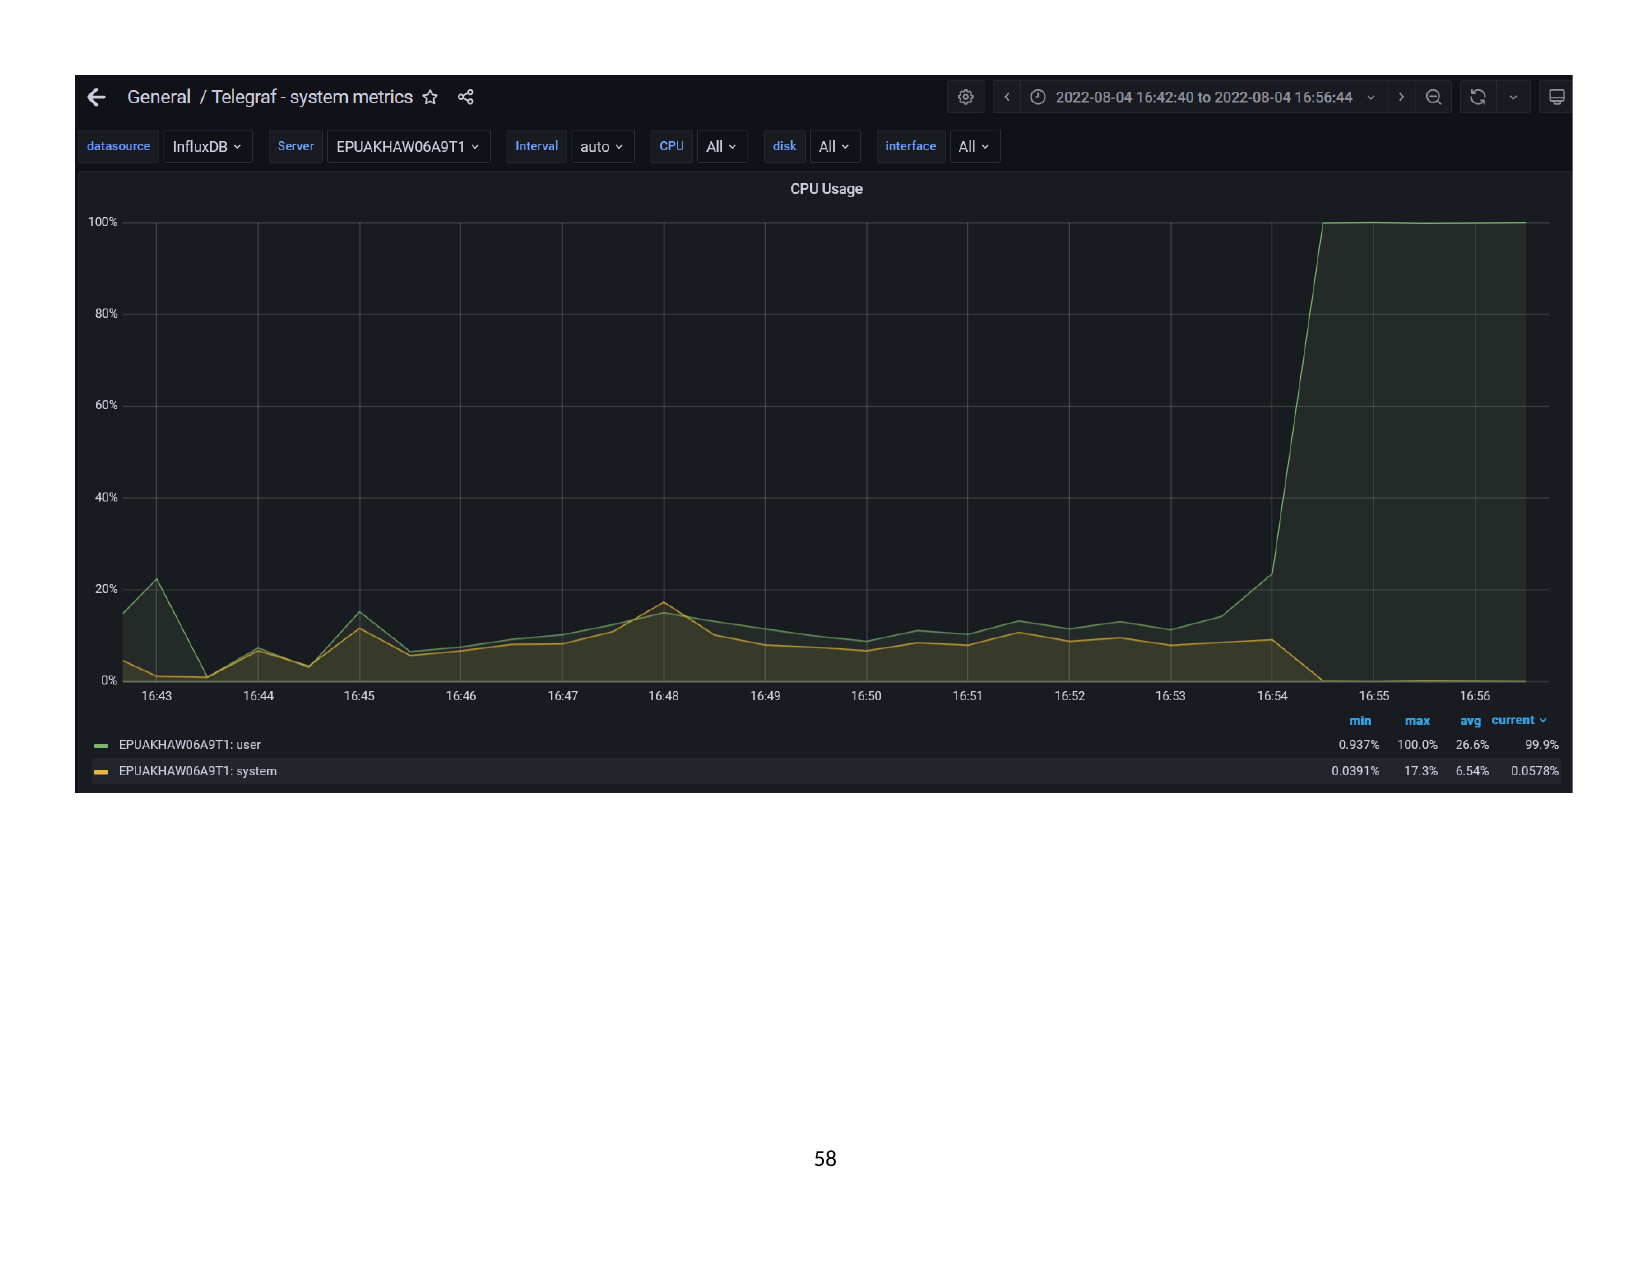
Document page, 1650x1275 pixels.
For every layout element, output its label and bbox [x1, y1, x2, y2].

picture [75, 75, 1573, 793]
